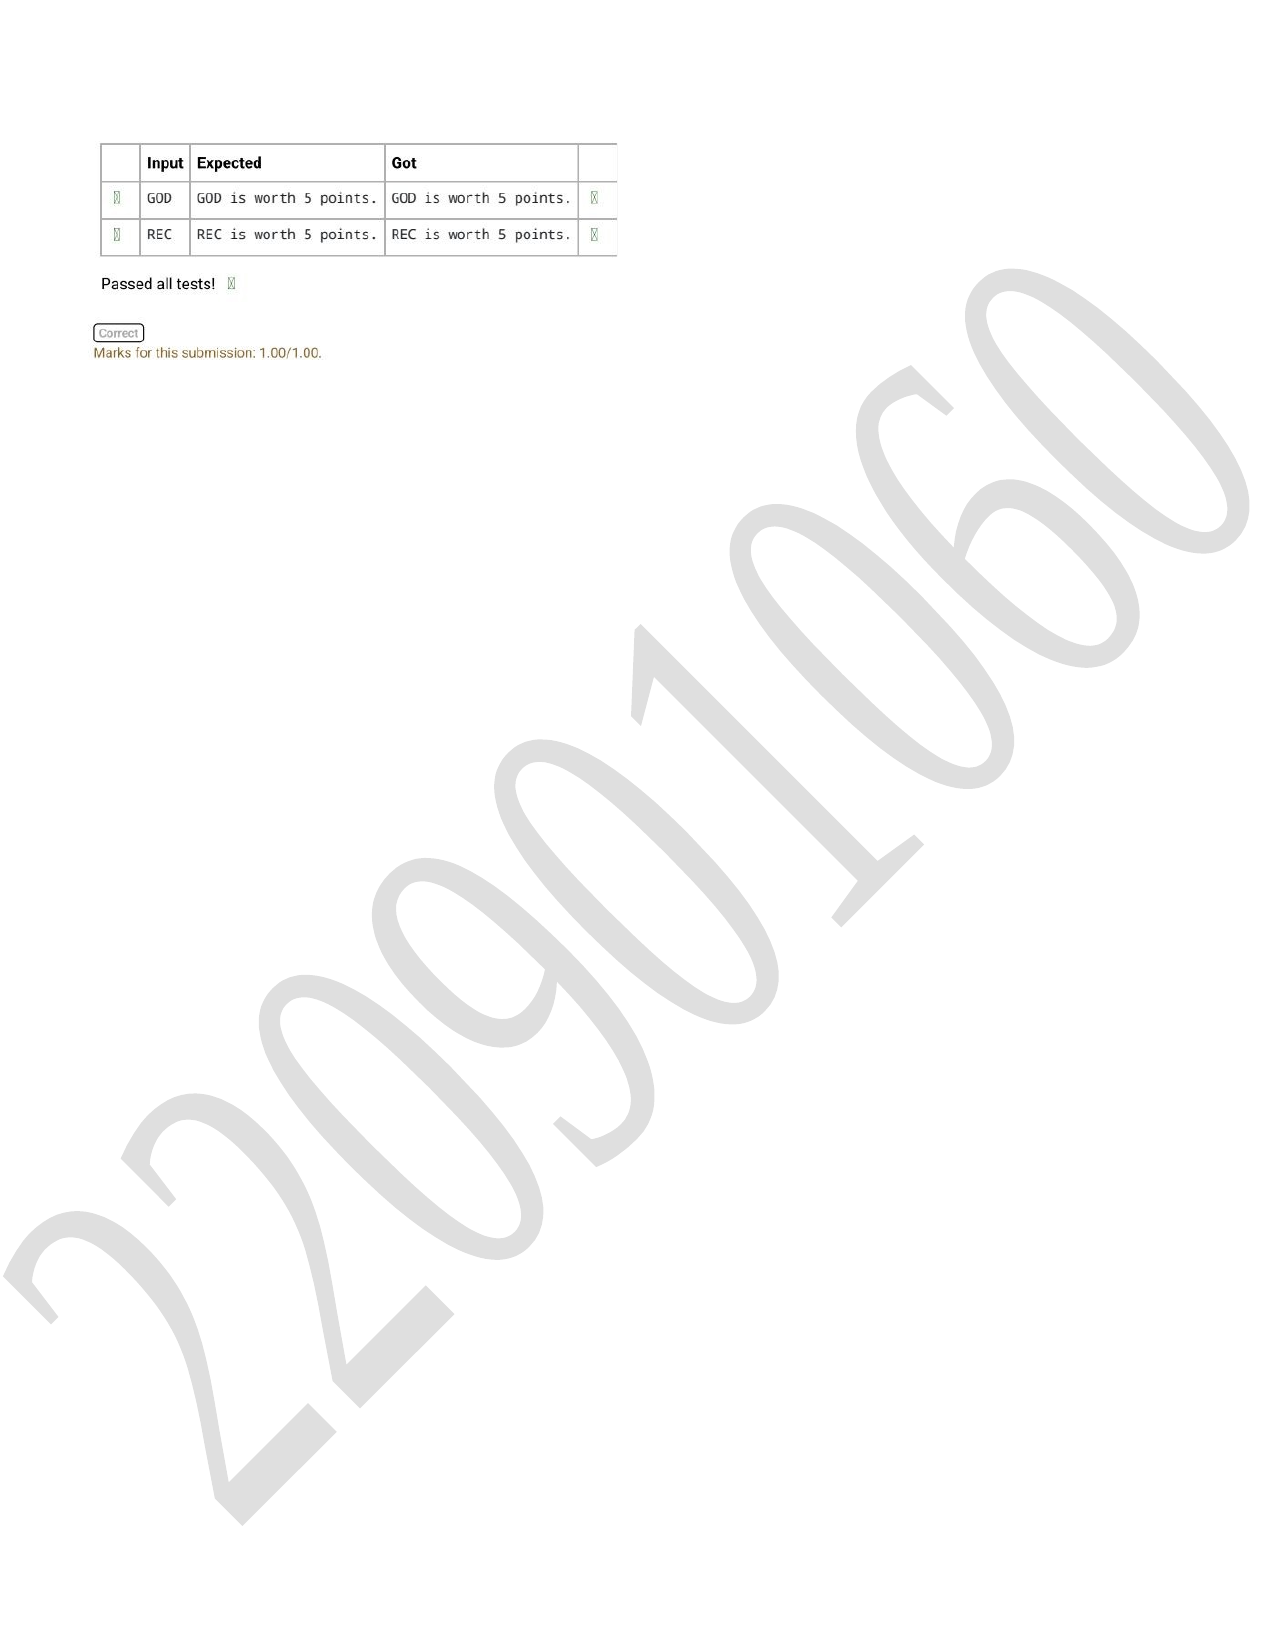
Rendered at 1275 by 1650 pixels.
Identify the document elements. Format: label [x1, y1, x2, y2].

picture [87, 141, 618, 360]
